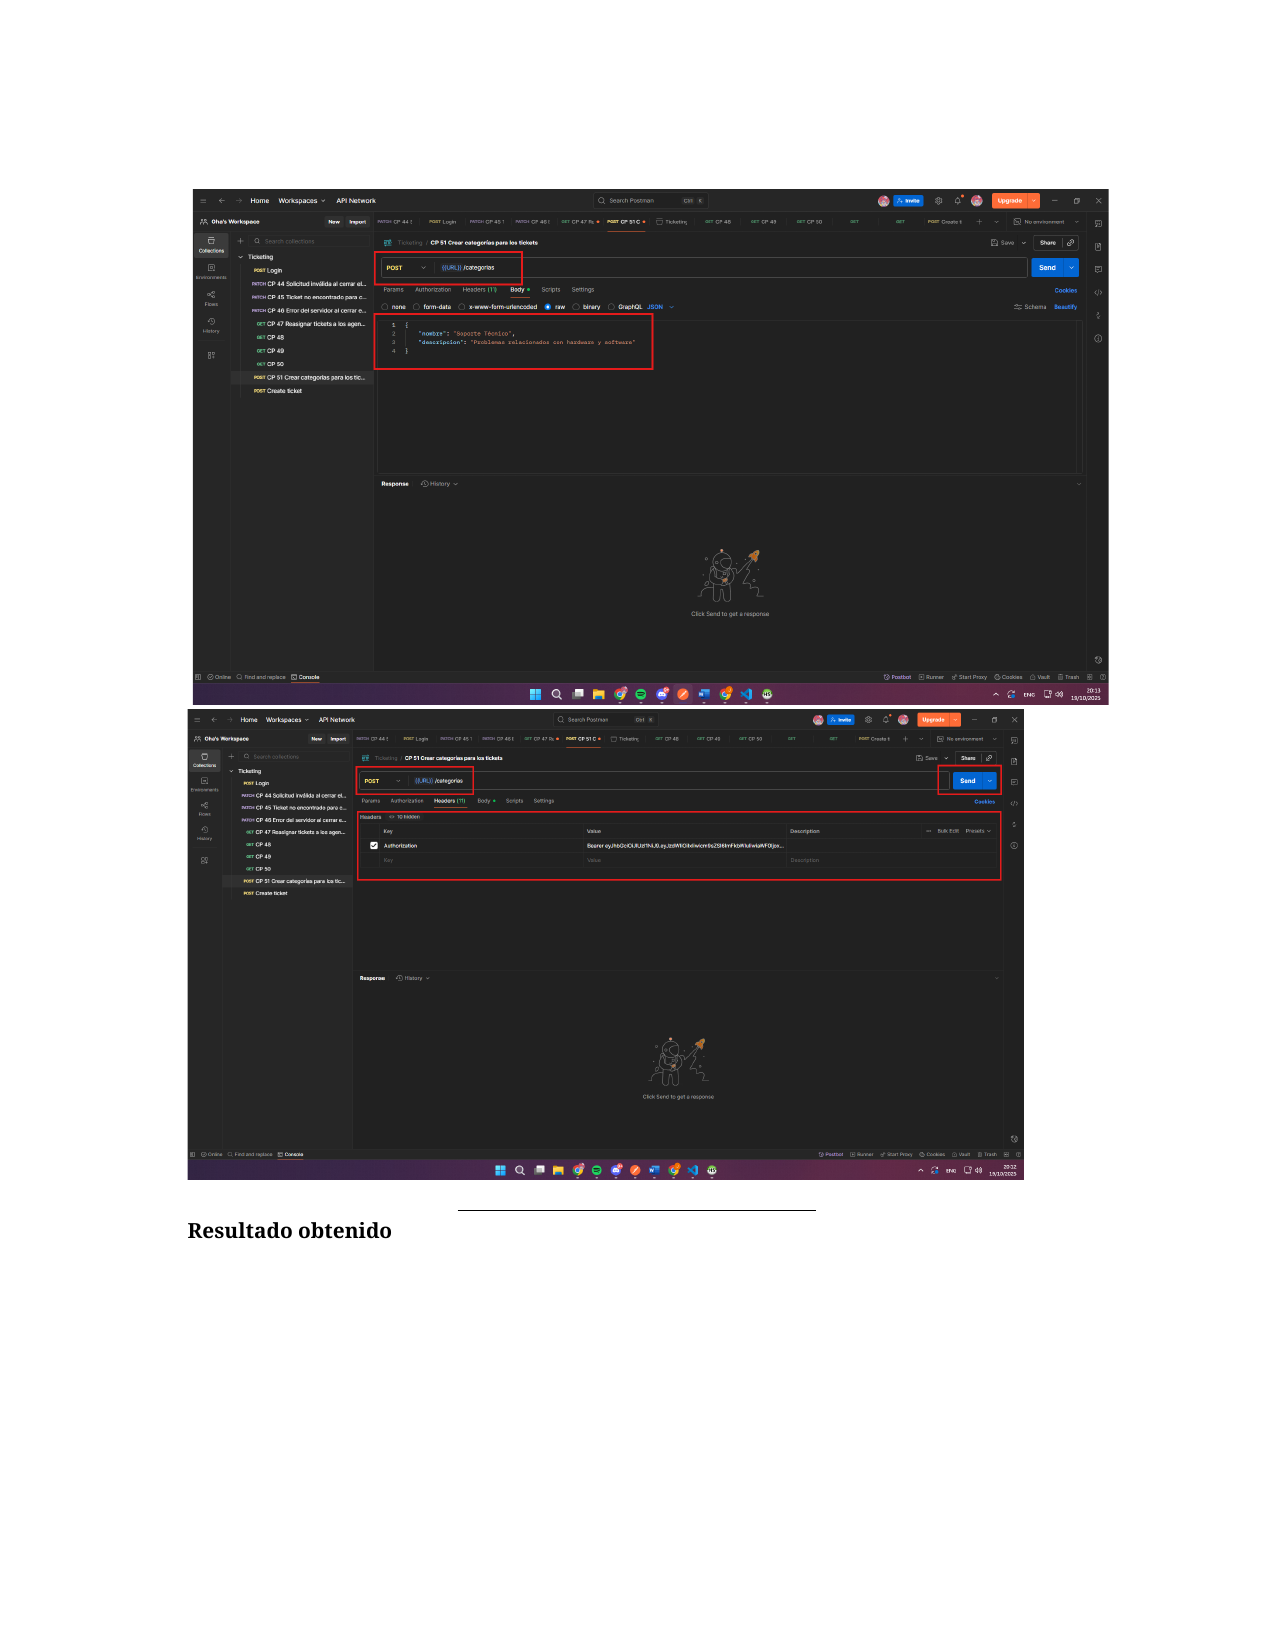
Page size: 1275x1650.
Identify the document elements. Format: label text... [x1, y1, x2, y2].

text Resultado obtenido [187, 1184, 1275, 1245]
picture [187, 709, 1024, 1180]
picture [192, 189, 1109, 705]
